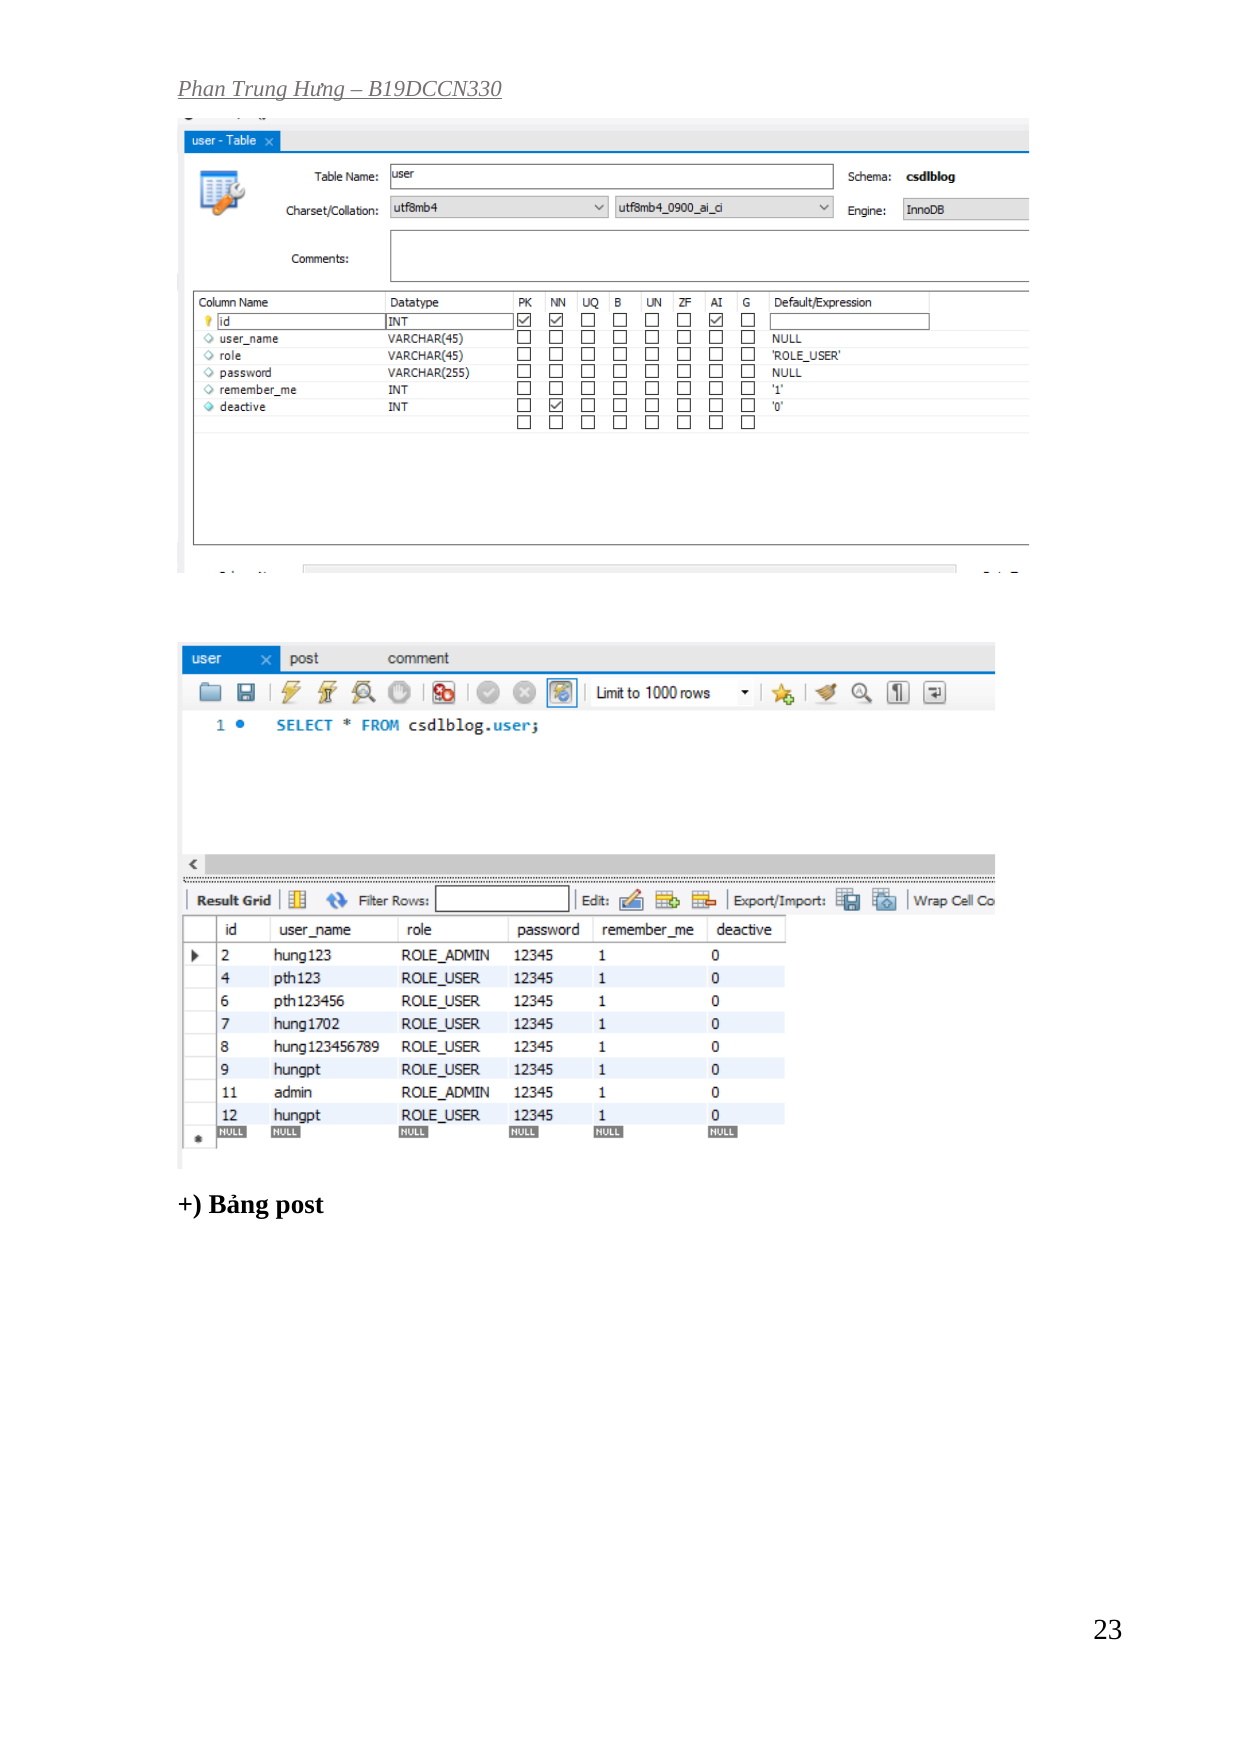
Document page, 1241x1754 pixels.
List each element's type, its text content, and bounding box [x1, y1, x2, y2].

picture [177, 118, 1030, 573]
picture [177, 642, 996, 1169]
text +) Bảng post [177, 1188, 1122, 1219]
